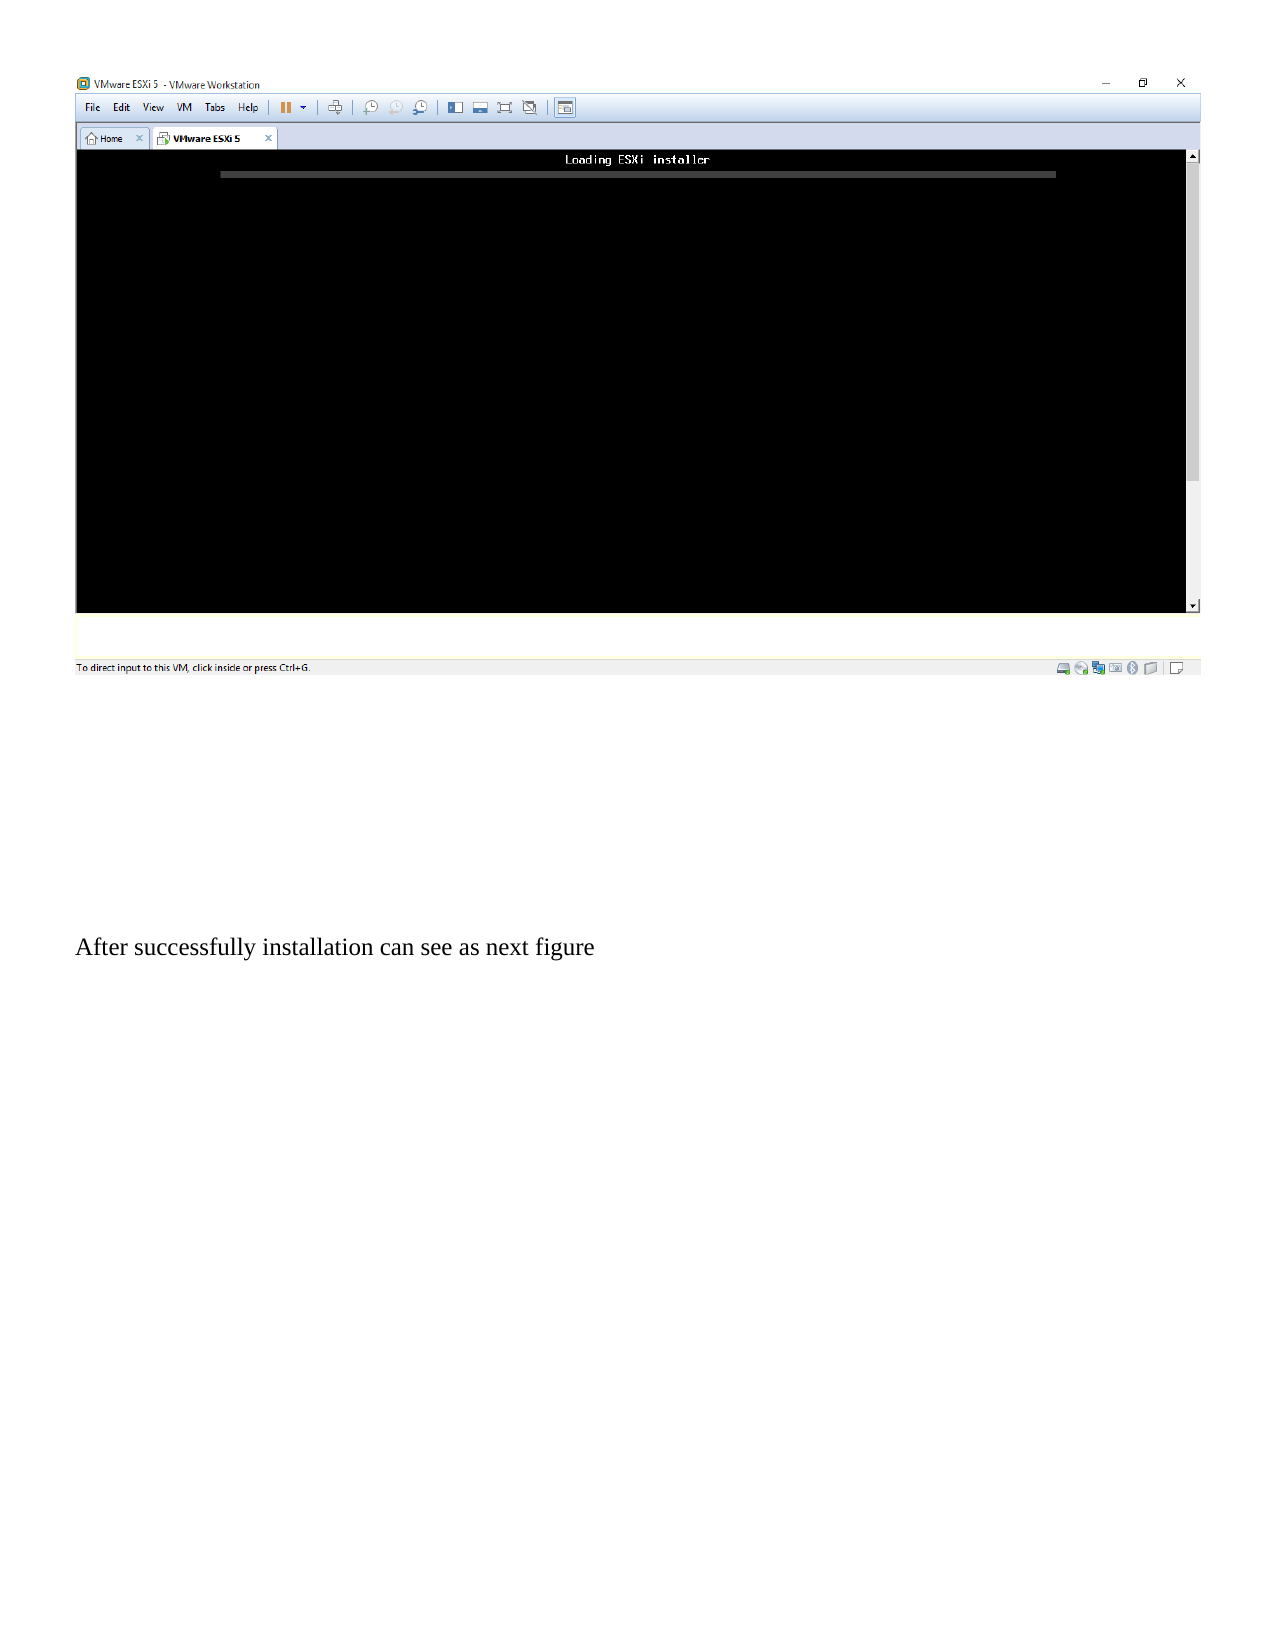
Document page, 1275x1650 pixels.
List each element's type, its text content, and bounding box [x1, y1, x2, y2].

picture [75, 74, 1201, 675]
text After successfully installation can see as next figure [75, 932, 1200, 961]
